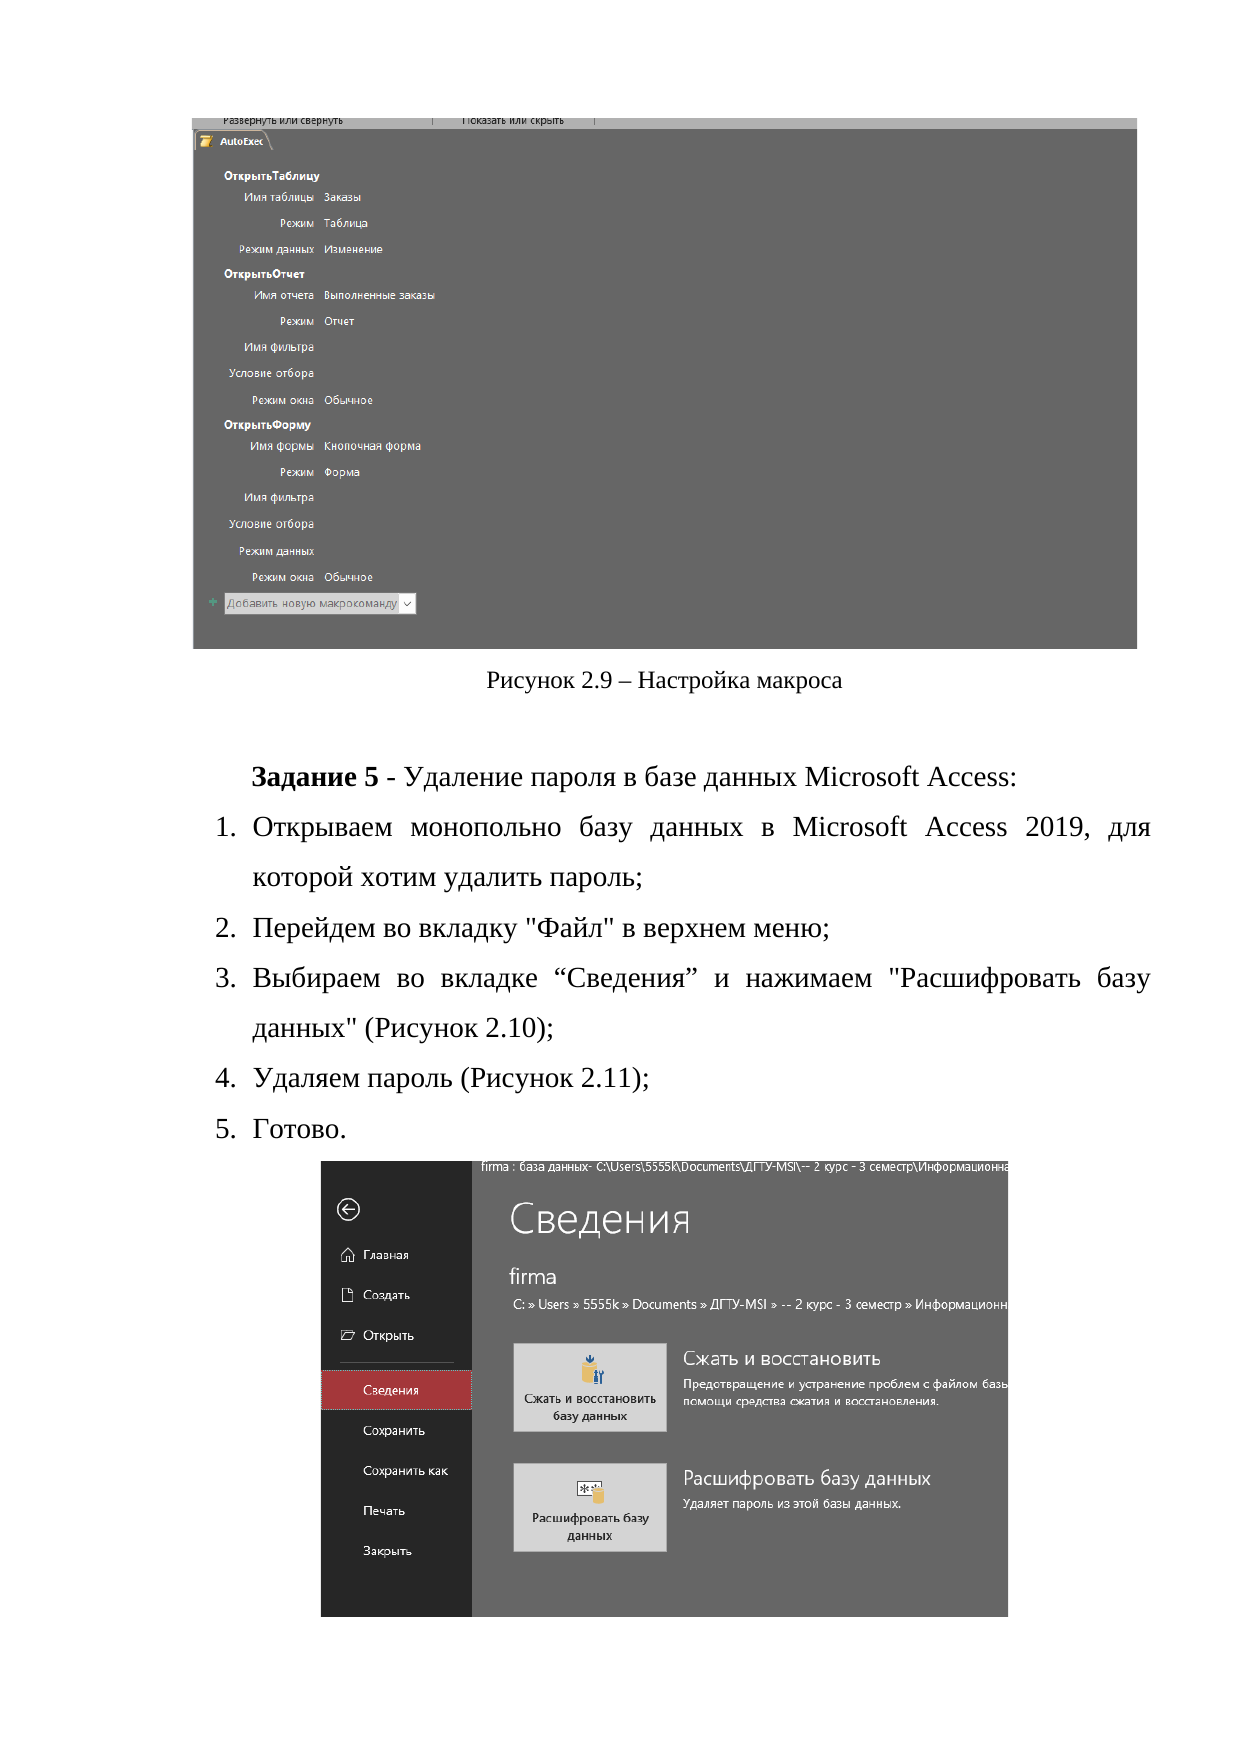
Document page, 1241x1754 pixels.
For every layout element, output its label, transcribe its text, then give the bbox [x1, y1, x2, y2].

text Задание 5 - Удаление пароля в базе данных Microsoft Access: [177, 759, 1152, 792]
picture [191, 118, 1138, 649]
list Удаляем пароль (Рисунок 2.11); [215, 1061, 1152, 1094]
list Выбираем во вкладке “Сведения” и нажимаем "Расшифровать базу данных" (Рисунок 2.10); [215, 960, 1152, 1044]
text Рисунок 2.9 – Настройка макроса [177, 665, 1152, 694]
picture [320, 1161, 1009, 1617]
list Перейдем во вкладку "Файл" в верхнем меню; [215, 910, 1152, 943]
list Открываем монопольно базу данных в Microsoft Access 2019, для которой хотим удалить пароль; [215, 809, 1152, 893]
list Готово. [215, 1111, 1152, 1144]
